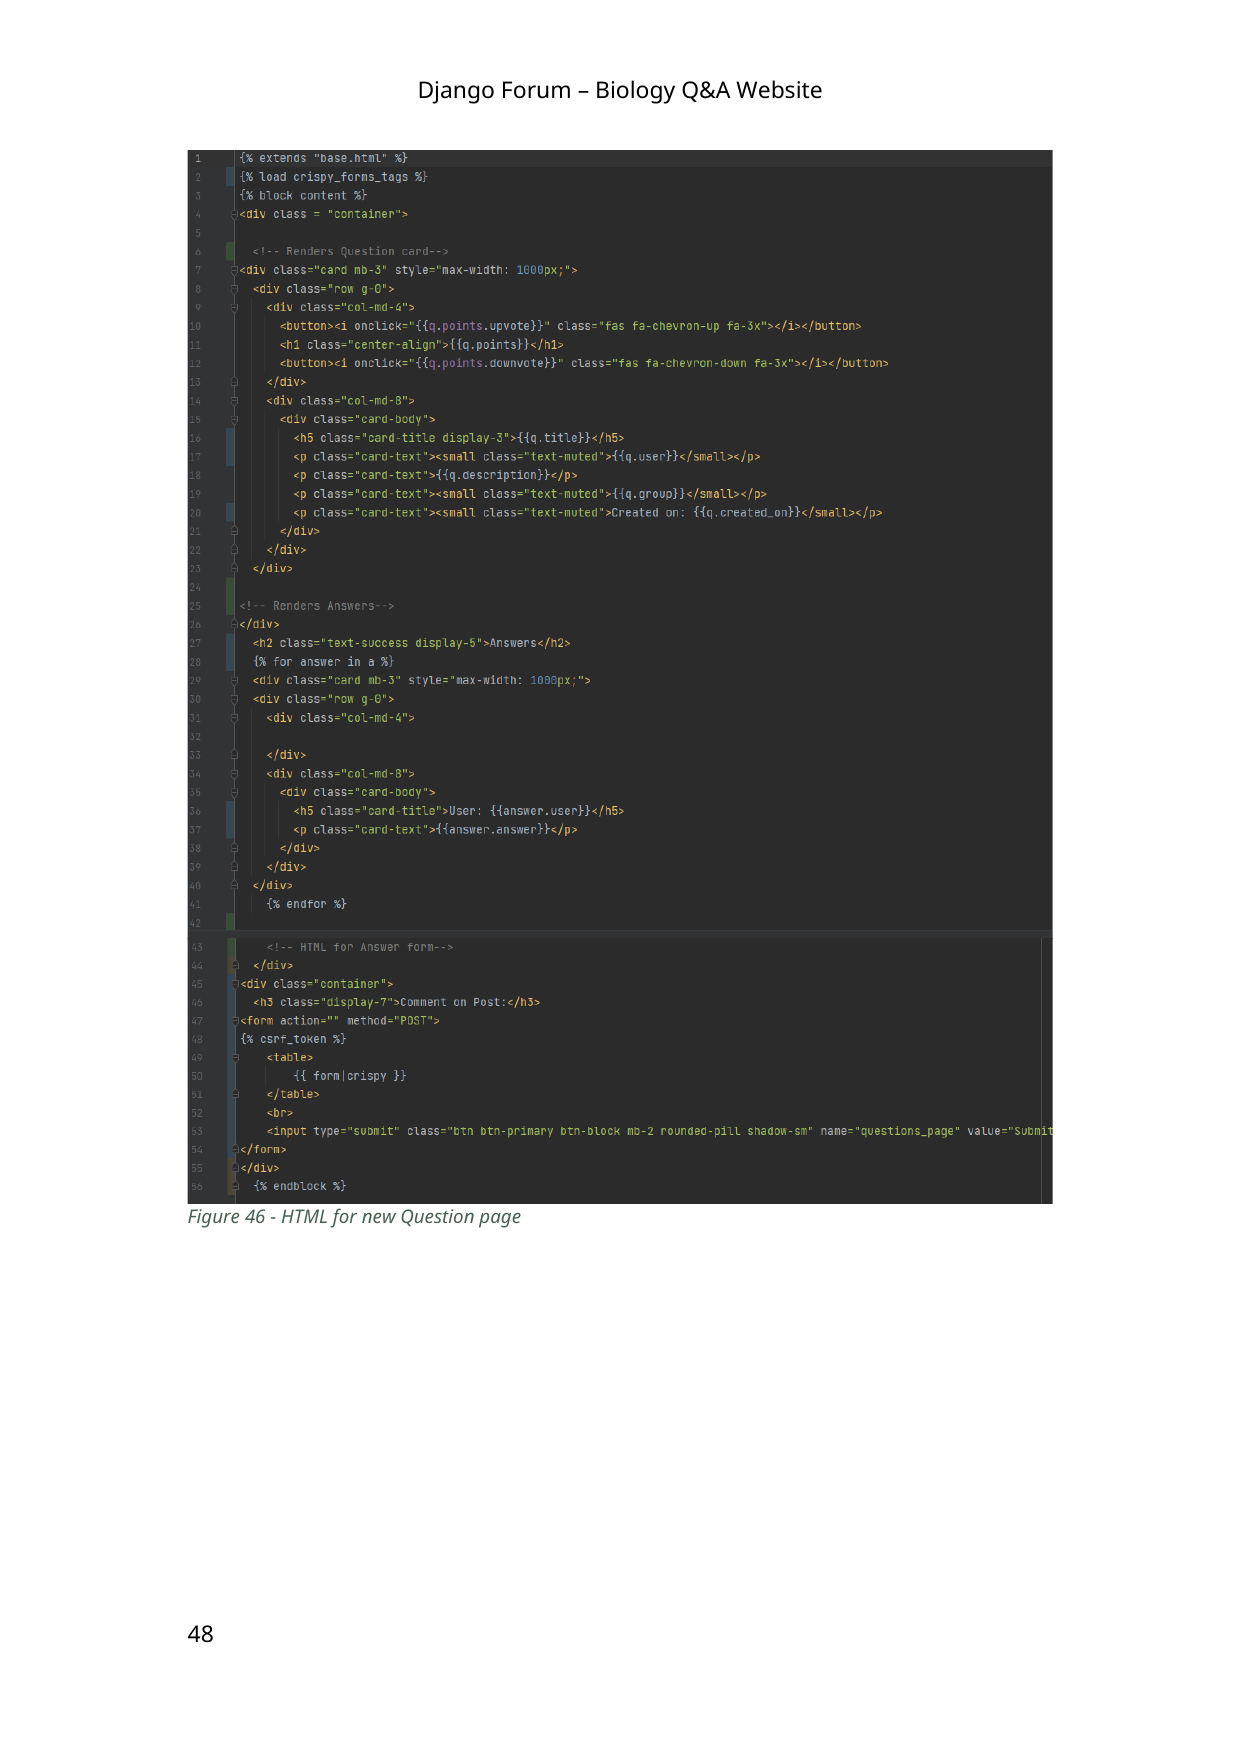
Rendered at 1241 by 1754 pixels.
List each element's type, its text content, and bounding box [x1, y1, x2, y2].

picture [187, 150, 1053, 1204]
